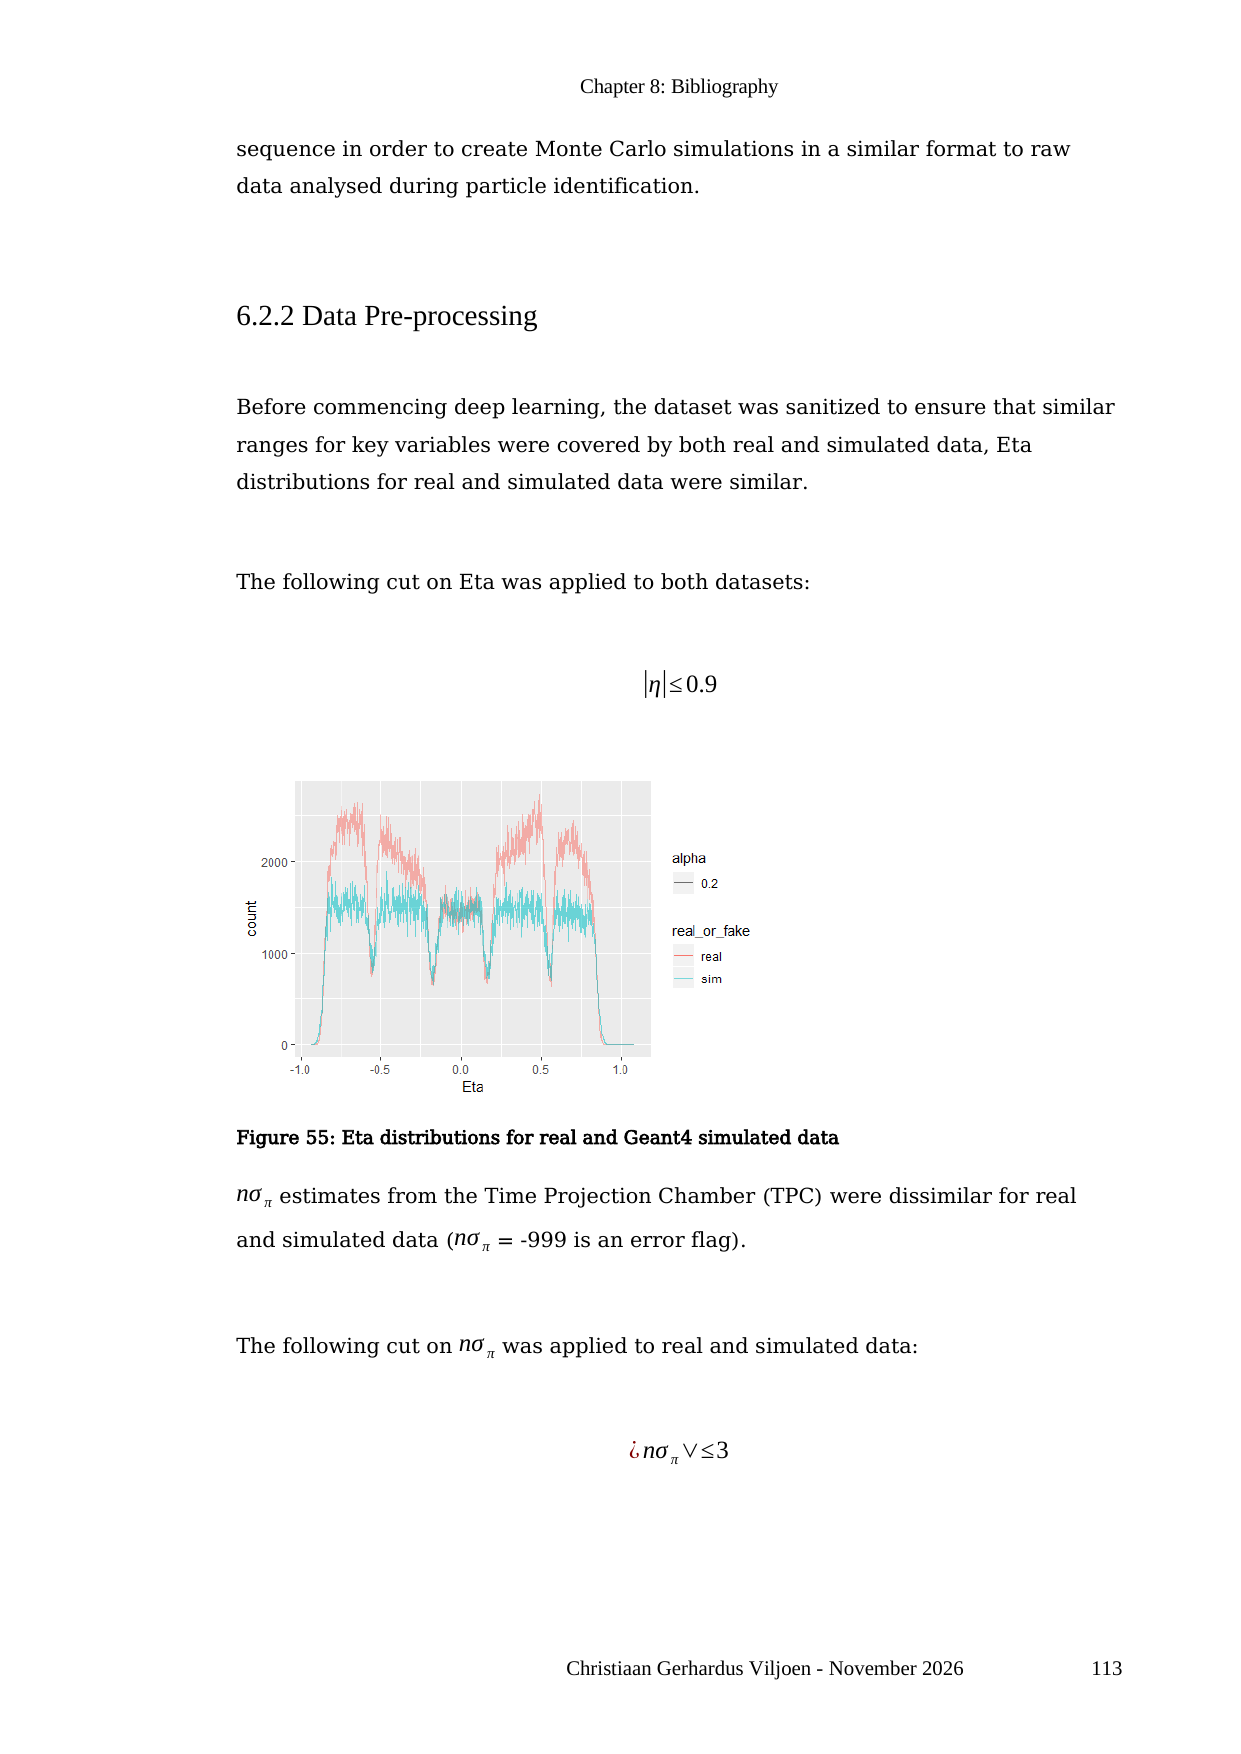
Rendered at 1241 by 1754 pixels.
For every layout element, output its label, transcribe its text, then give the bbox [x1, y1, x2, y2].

text The following cut on Eta was applied to both datasets: [236, 569, 1122, 594]
text Before commencing deep learning, the dataset was sanitized to ensure that similar ranges for key variables were covered by both real and simulated data, Eta distributions for real and simulated data were similar. [236, 394, 1122, 494]
text The following cut on was applied to real and simulated data: [236, 1330, 1122, 1361]
text estimates from the Time Projection Chamber (TPC) were dissimilar for real and simulated data ( = -999 is an error flag). [236, 1180, 1122, 1255]
picture [236, 774, 764, 1101]
subtitle Data Pre-processing [236, 298, 1122, 331]
